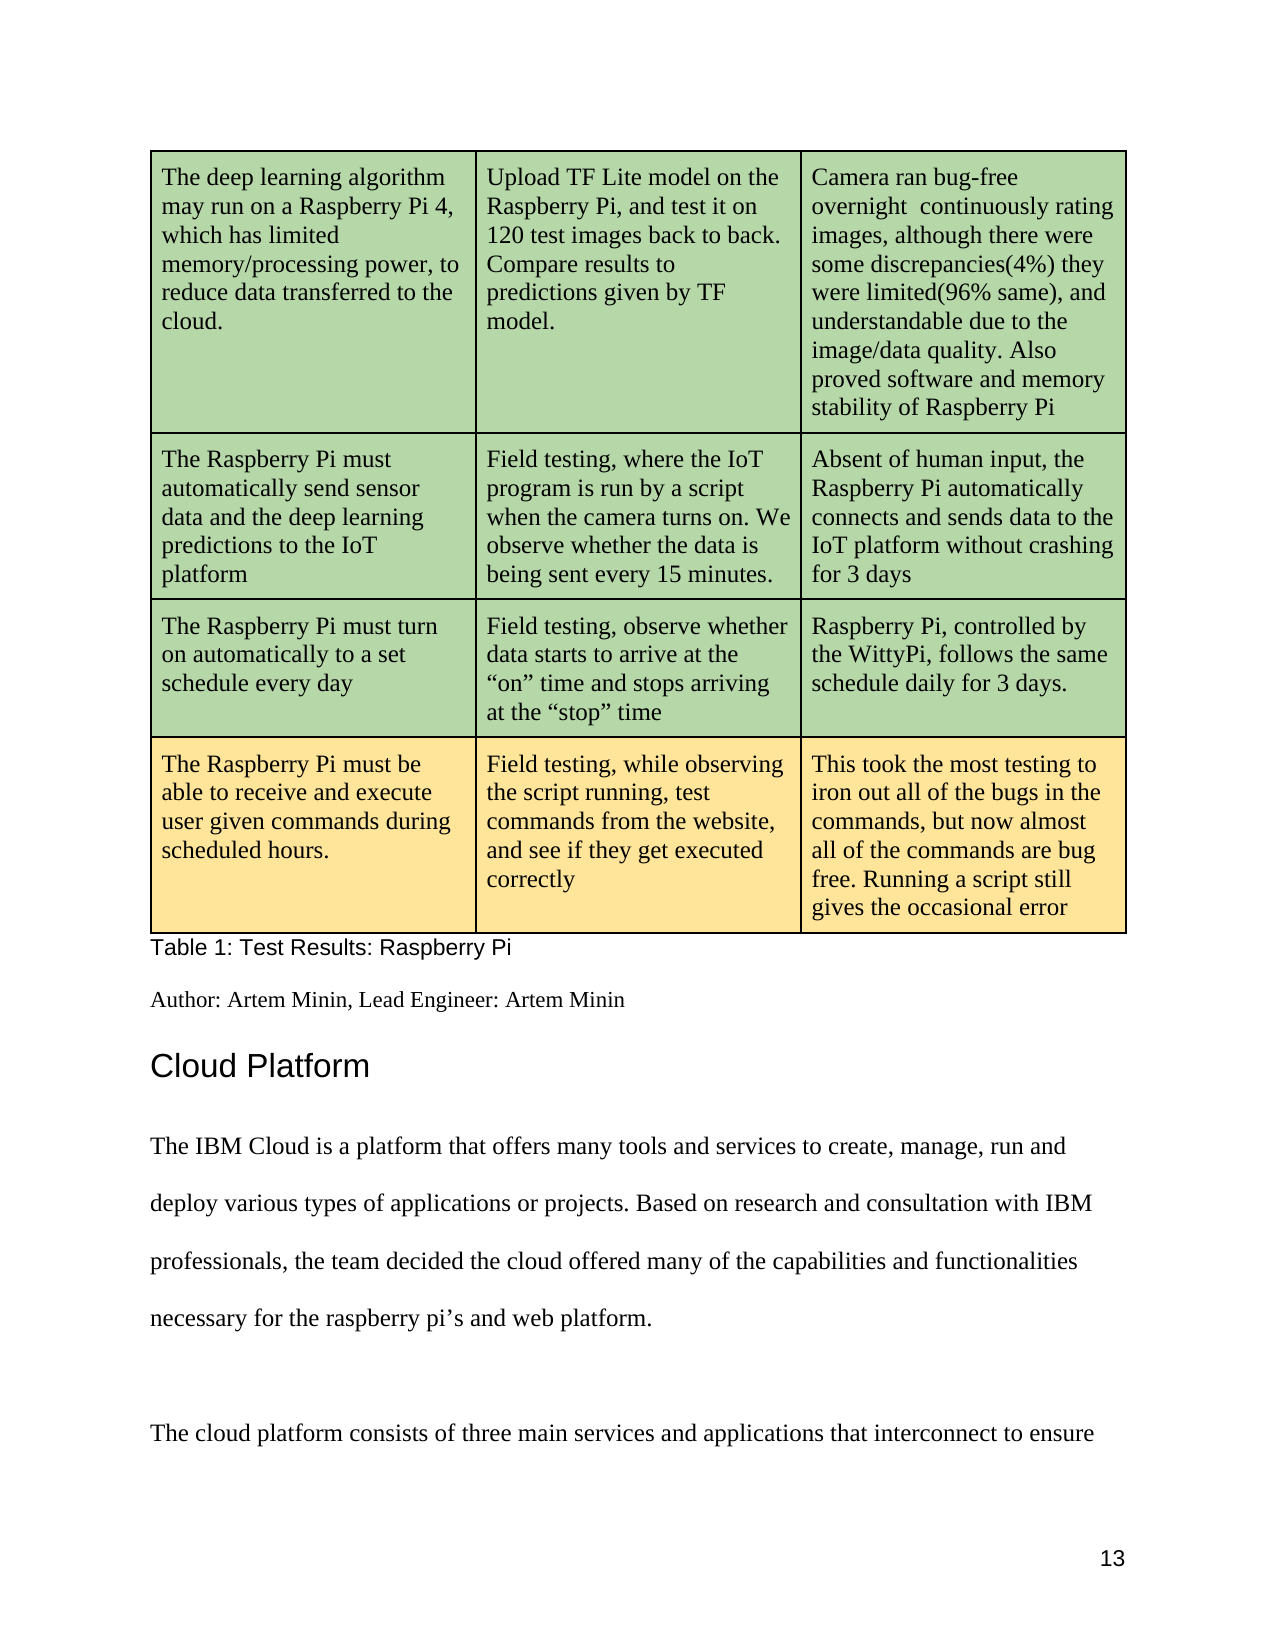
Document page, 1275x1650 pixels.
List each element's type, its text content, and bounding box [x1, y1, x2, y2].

text Author: Artem Minin, Lead Engineer: Artem Minin [150, 986, 1125, 1012]
table_cell This took the most testing to iron out all of the bugs in the commands, but now almost all of the commands are bug free. Running a script still gives the occasional error [802, 738, 1125, 932]
table_cell Field testing, while observing the script running, test commands from the website, and see if they get executed correctly [477, 738, 800, 932]
subtitle Cloud Platform [150, 1046, 1125, 1084]
text The IBM Cloud is a platform that offers many tools and services to create, manage, run and deploy various types of applications or projects. Based on research and consultation with IBM professionals, the team decided the cloud offered many of the capabilities and functionalities necessary for the raspberry pi’s and web platform. [150, 1131, 1125, 1332]
table_cell Raspberry Pi, controlled by the WittyPi, follows the same schedule daily for 3 days. [802, 600, 1125, 736]
table_cell Camera ran bug-free overnight continuously rating images, although there were some discrepancies(4%) they were limited(96% same), and understandable due to the image/data quality. Also proved software and memory stability of Raspberry Pi [802, 152, 1125, 432]
table_cell The Raspberry Pi must turn on automatically to a set schedule every day [152, 600, 475, 736]
table_cell The deep learning algorithm may run on a Raspberry Pi 4, which has limited memory/processing power, to reduce data transferred to the cloud. [152, 152, 475, 432]
table_cell The Raspberry Pi must be able to receive and execute user given commands during scheduled hours. [152, 738, 475, 932]
text Table 1: Test Results: Raspberry Pi [150, 934, 1125, 960]
table_cell Absent of human input, the Raspberry Pi automatically connects and sends data to the IoT platform without crashing for 3 days [802, 434, 1125, 598]
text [150, 1418, 1125, 1447]
table_cell Upload TF Lite model on the Raspberry Pi, and test it on 120 test images back to back. Compare results to predictions given by TF model. [477, 152, 800, 432]
table_cell Field testing, observe whether data starts to arrive at the “on” time and stops arriving at the “stop” time [477, 600, 800, 736]
table_cell The Raspberry Pi must automatically send sensor data and the deep learning predictions to the IoT platform [152, 434, 475, 598]
table_cell Field testing, where the IoT program is run by a script when the camera turns on. We observe whether the data is being sent every 15 minutes. [477, 434, 800, 598]
